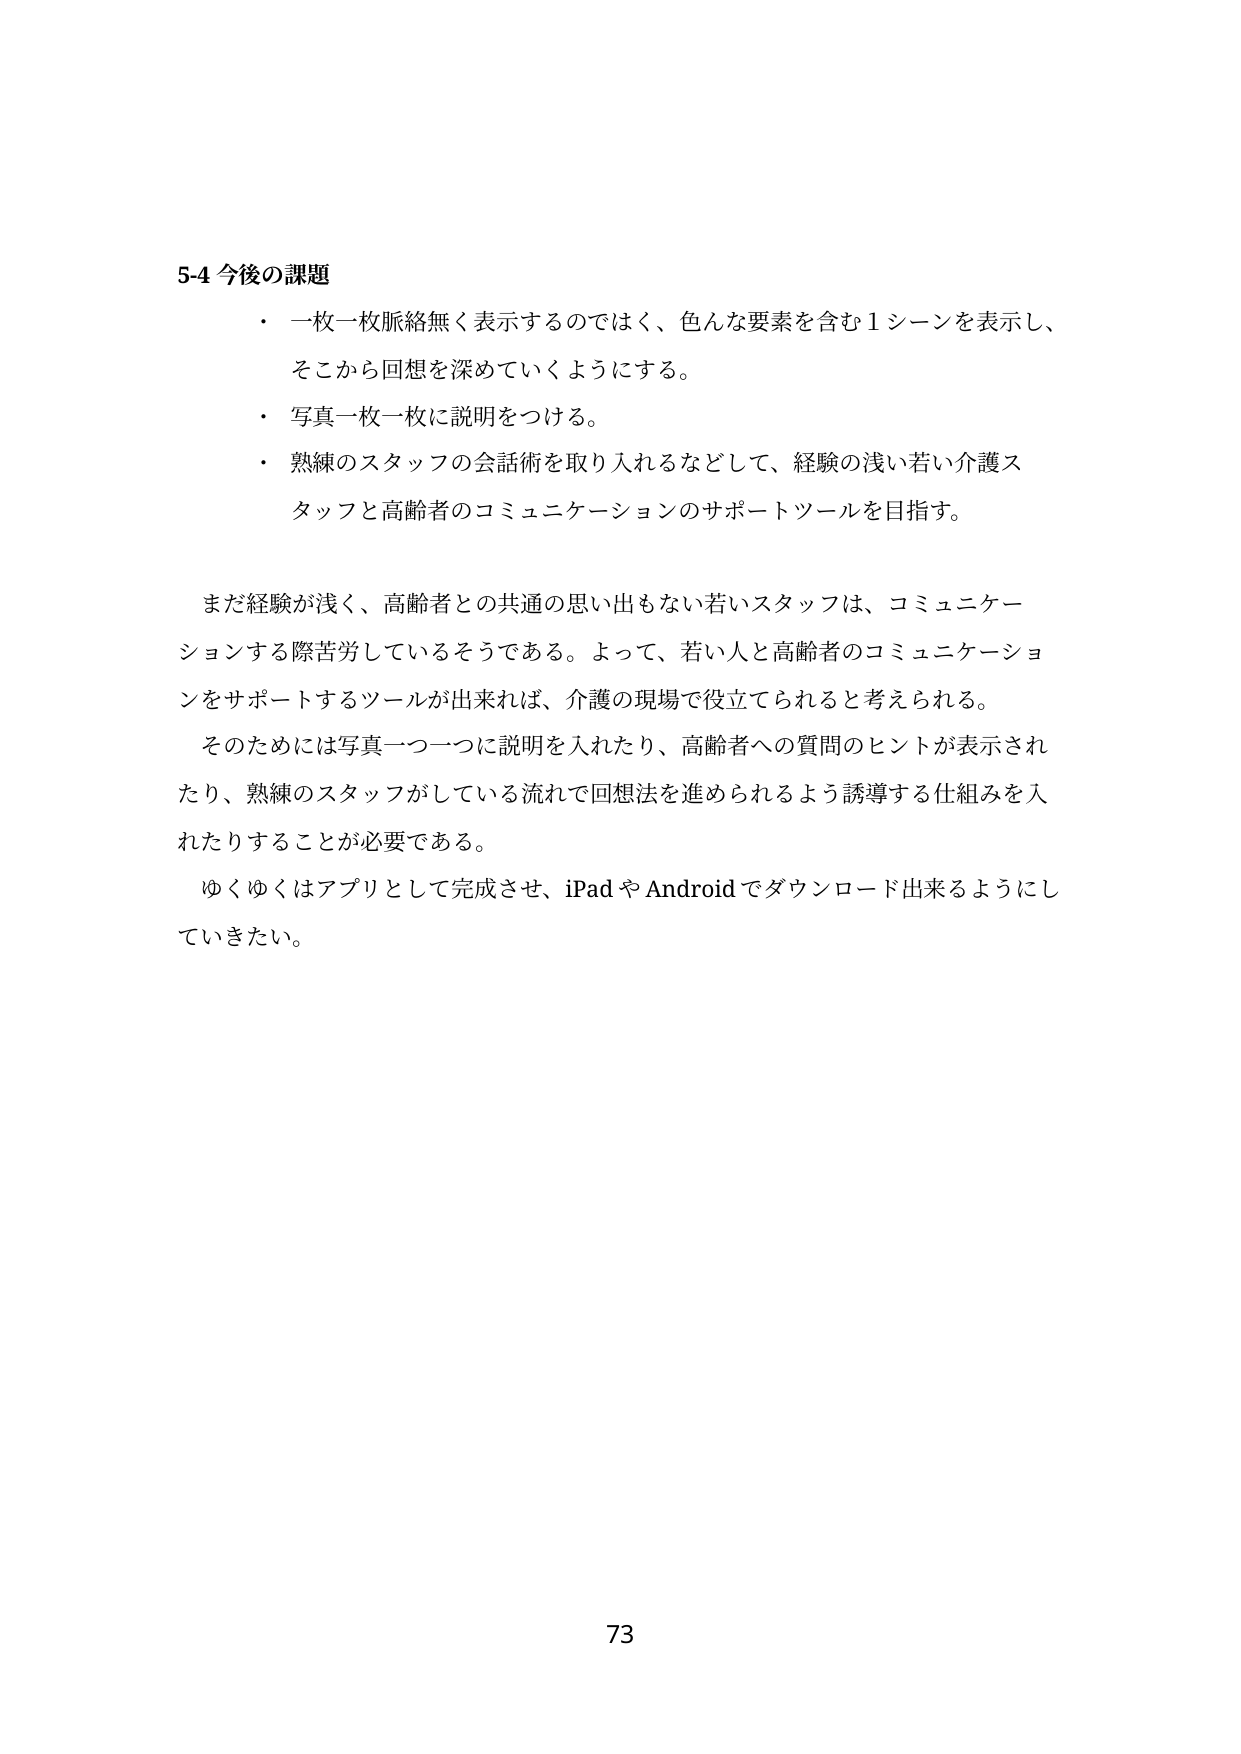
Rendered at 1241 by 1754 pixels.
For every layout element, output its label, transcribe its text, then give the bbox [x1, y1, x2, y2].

text ゆくゆくはアプリとして完成させ、iPadやAndroidでダウンロード出来るようにしていきたい。 [177, 866, 1063, 956]
list 一枚一枚脈絡無く表示するのではく、色んな要素を含む１シーンを表示し、そこから回想を深めていくようにする。 [252, 300, 1063, 389]
text 5-4 今後の課題 [177, 253, 1063, 295]
text まだ経験が浅く、高齢者との共通の思い出もない若いスタッフは、コミュニケーションする際苦労しているそうである。よって、若い人と高齢者のコミュニケーションをサポートするツールが出来れば、介護の現場で役立てられると考えられる。 [177, 582, 1063, 719]
text そのためには写真一つ一つに説明を入れたり、高齢者への質問のヒントが表示されたり、熟練のスタッフがしている流れで回想法を進められるよう誘導する仕組みを入れたりすることが必要である。 [177, 724, 1063, 861]
list 写真一枚一枚に説明をつける。 [252, 394, 1063, 436]
list 熟練のスタッフの会話術を取り入れるなどして、経験の浅い若い介護スタッフと高齢者のコミュニケーションのサポートツールを目指す。 [252, 441, 1063, 530]
